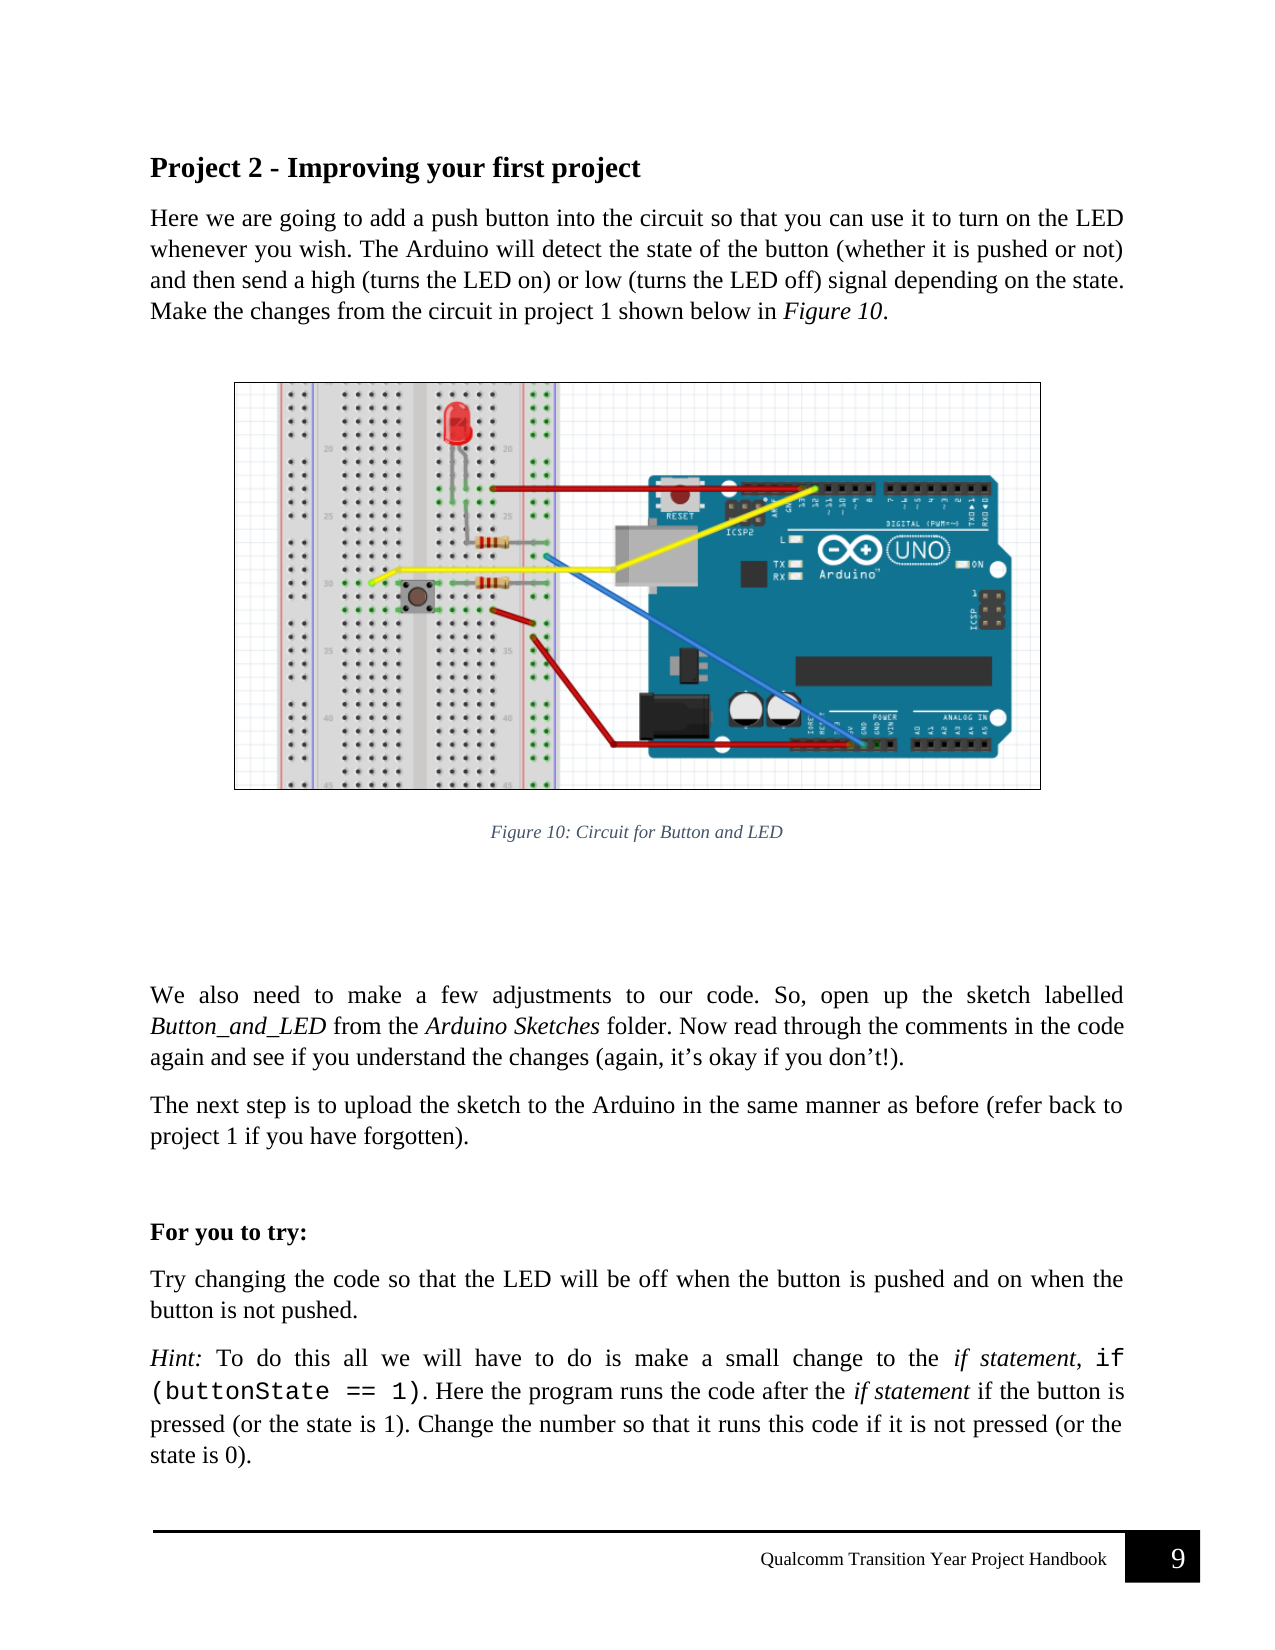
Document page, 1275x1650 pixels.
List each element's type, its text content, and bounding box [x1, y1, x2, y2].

text For you to try: [150, 1217, 1125, 1245]
text Try changing the code so that the LED will be off when the button is pushed and on when the button is not pushed. [150, 1264, 1125, 1324]
text Hint: To do this all we will have to do is make a small change to the if statement, if (buttonState == 1). Here the program runs the code after the if statement if the button is pressed (or the state is 1). Change the number so that it runs this code if it is not pressed (or the state is 0). [150, 1343, 1125, 1469]
text We also need to make a few adjustments to our code. So, open up the sketch labelled Button_and_LED from the Arduino Sketches folder. Now read through the comments in the code again and see if you understand the changes (again, it’s okay if you don’t!). [150, 980, 1125, 1071]
text The next step is to upload the sketch to the Arduino in the same manner as before (refer back to project 1 if you have forgotten). [150, 1090, 1125, 1150]
picture [235, 383, 1040, 789]
text Here we are going to add a push button into the circuit so that you can use it to turn on the LED whenever you wish. The Arduino will detect the state of the button (whether it is pushed or not) and then send a high (turns the LED on) or low (turns the LED off) signal depending on the state. Make the changes from the circuit in project 1 shown below in Figure 10. [150, 203, 1125, 325]
subtitle Project 2 - Improving your first project [150, 150, 1125, 183]
